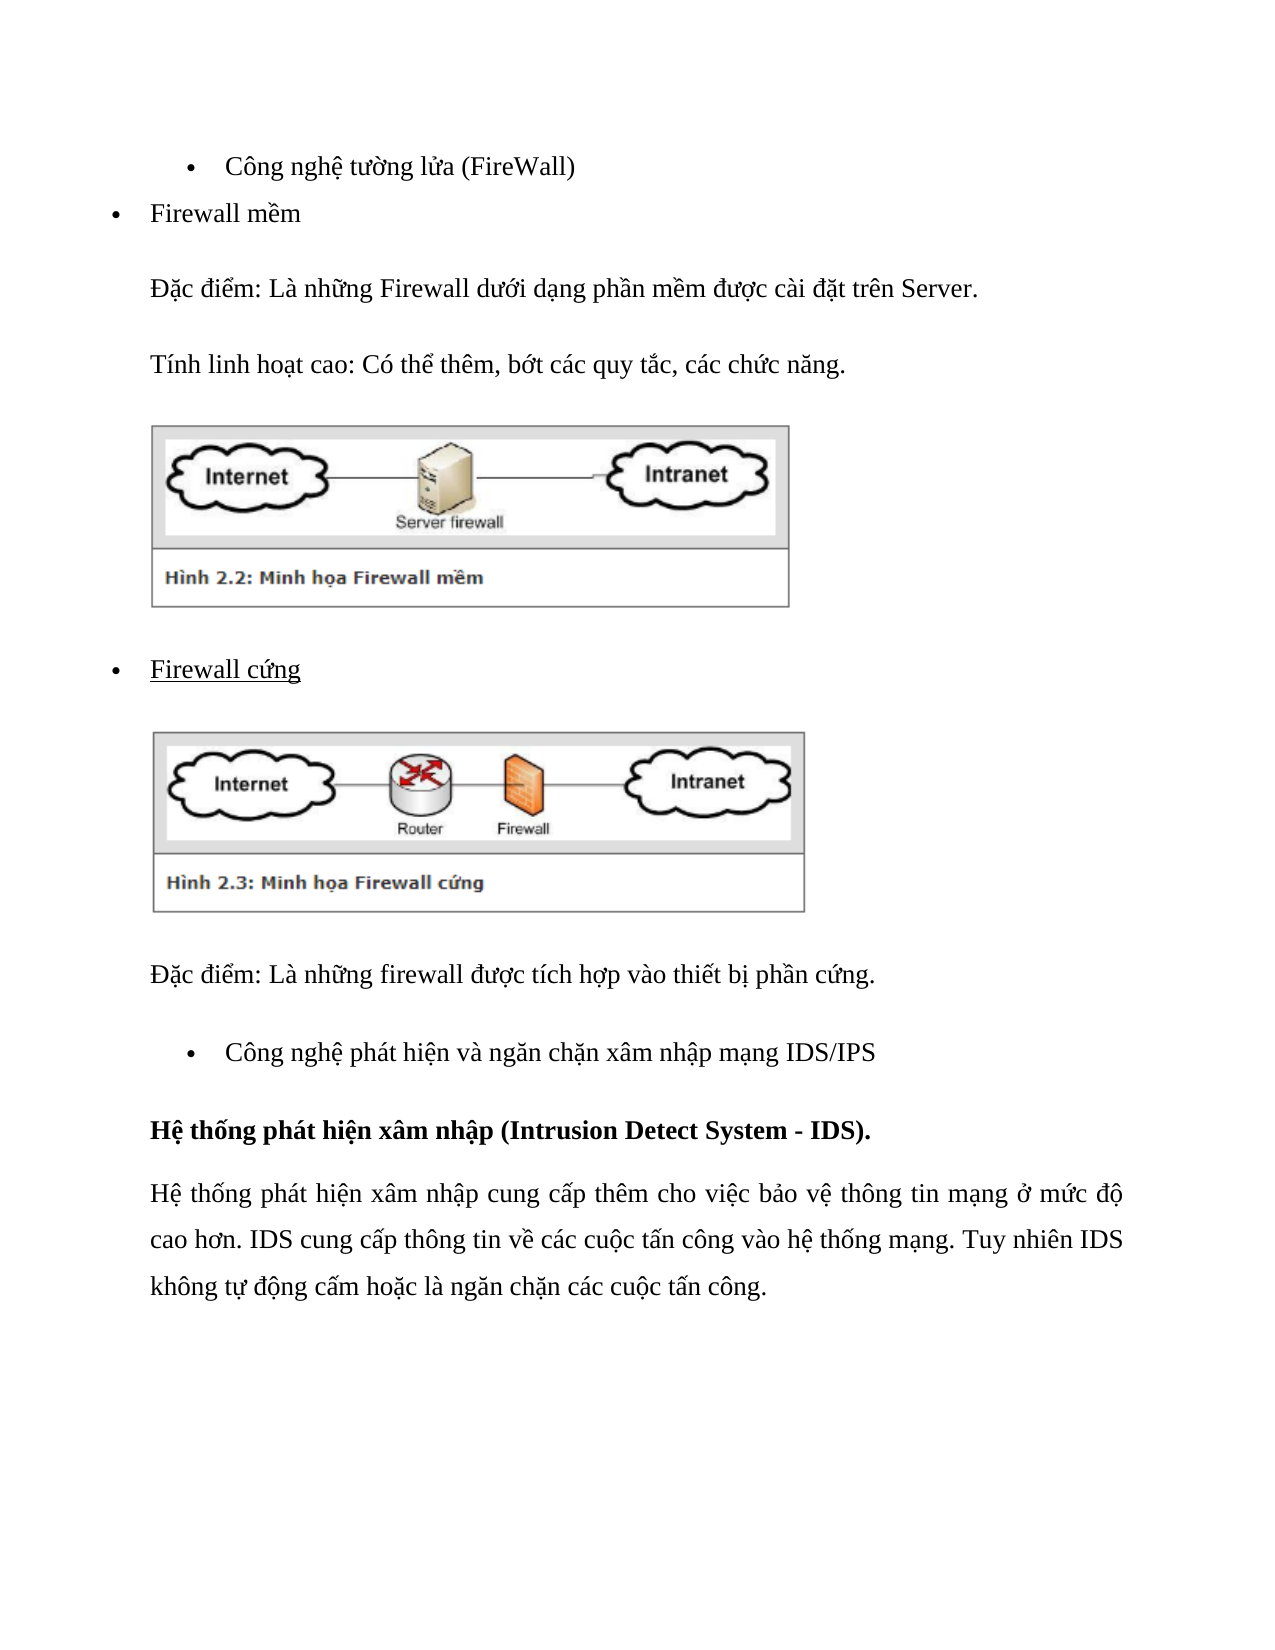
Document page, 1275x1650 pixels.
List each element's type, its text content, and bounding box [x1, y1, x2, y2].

picture [150, 729, 810, 916]
text Đặc điểm: Là những firewall được tích hợp vào thiết bị phần cứng. [150, 958, 1125, 990]
picture [150, 424, 793, 611]
subtitle Công nghệ phát hiện và ngăn chặn xâm nhập mạng IDS/IPS [187, 1036, 1125, 1068]
text Hệ thống phát hiện xâm nhập cung cấp thêm cho việc bảo vệ thông tin mạng ở mức độ cao hơn. IDS cung cấp thông tin về các cuộc tấn công vào hệ thống mạng. Tuy nhiên IDS không tự động cấm hoặc là ngăn chặn các cuộc tấn công. [150, 1177, 1125, 1301]
list Công nghệ tường lửa (FireWall) [187, 150, 1125, 181]
text Đặc điểm: Là những Firewall dưới dạng phần mềm được cài đặt trên Server. [150, 272, 1125, 304]
text Tính linh hoạt cao: Có thể thêm, bớt các quy tắc, các chức năng. [150, 348, 1125, 379]
list Firewall cứng [112, 654, 1125, 685]
subtitle Hệ thống phát hiện xâm nhập (Intrusion Detect System - IDS). [150, 1114, 1125, 1146]
list Firewall mềm [112, 197, 1125, 228]
